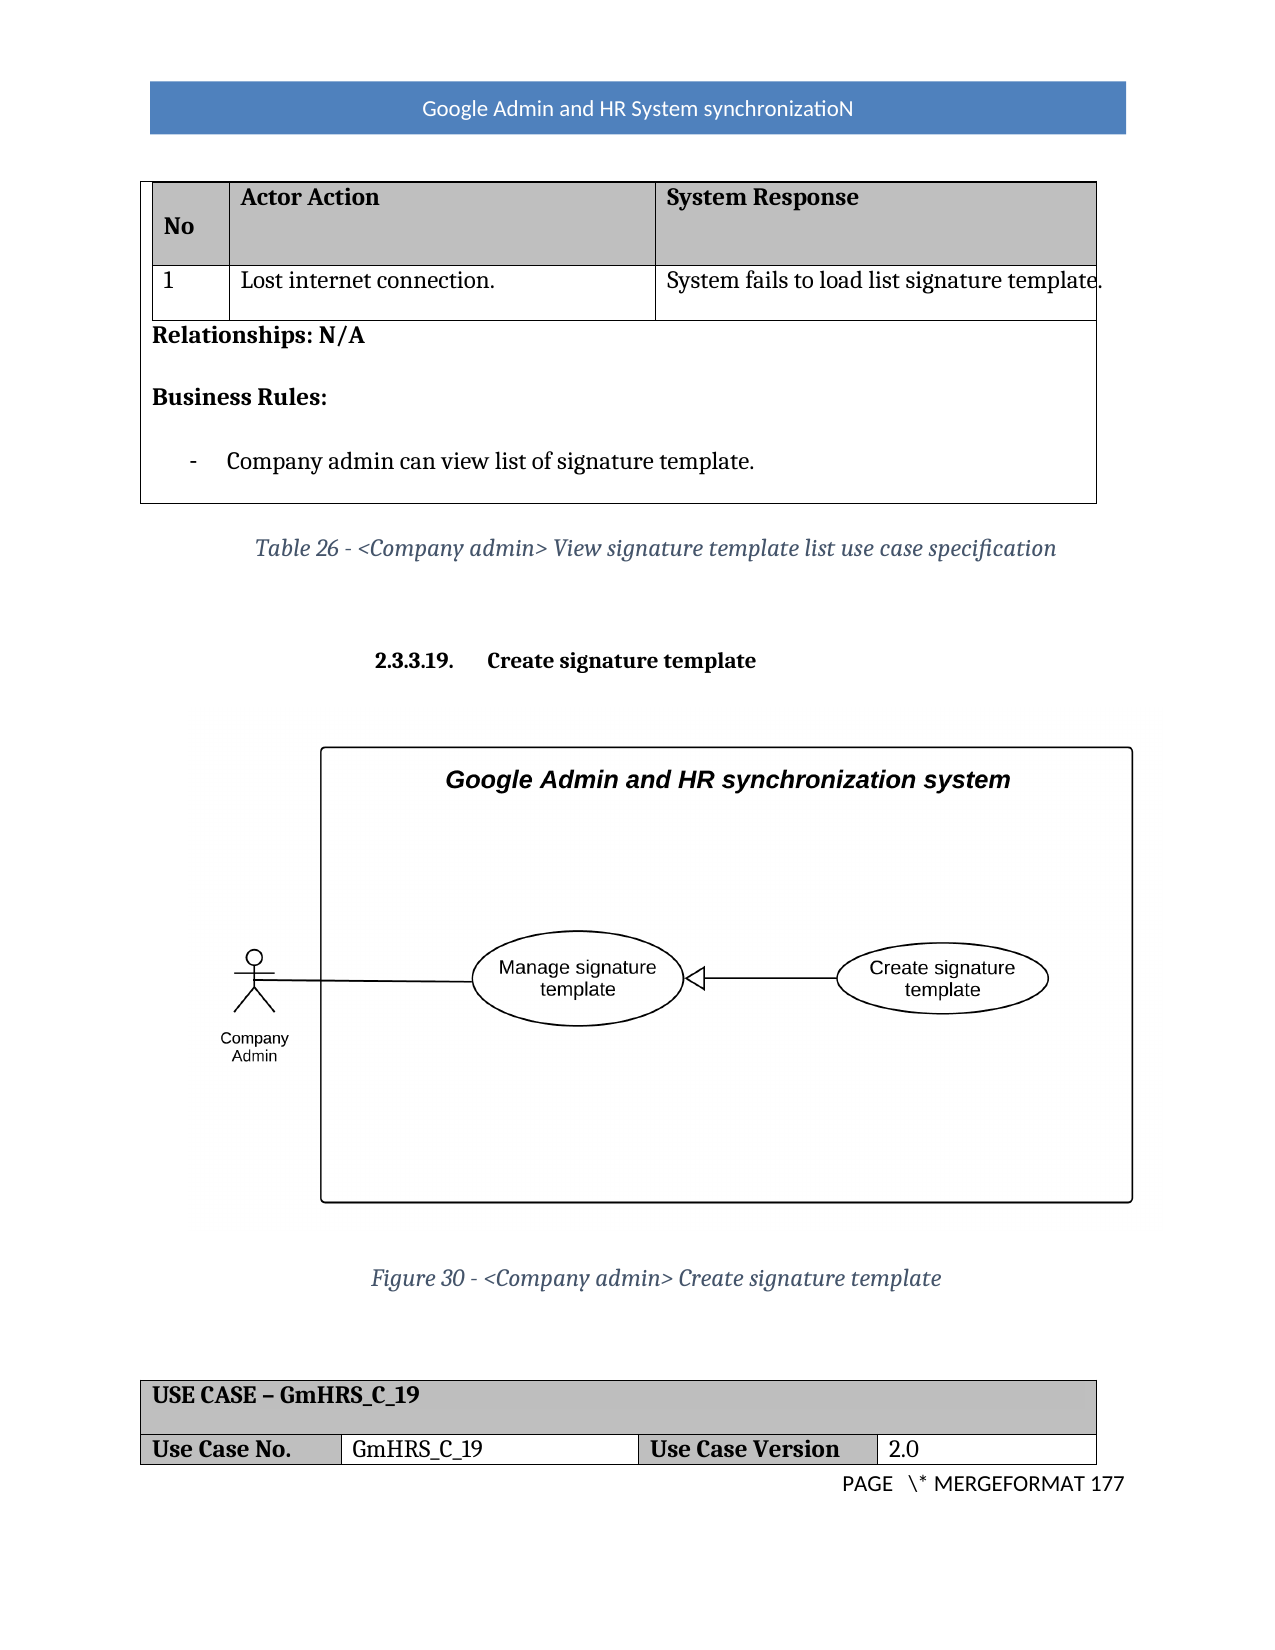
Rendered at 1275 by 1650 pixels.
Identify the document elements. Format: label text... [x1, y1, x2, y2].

subtitle Create signature template [375, 648, 1125, 675]
table_cell 2.0 [878, 1435, 1096, 1464]
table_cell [141, 182, 1096, 503]
table_cell GmHRS_C_19 [342, 1435, 638, 1464]
table_cell Use Case Version [639, 1435, 877, 1464]
picture [187, 707, 1163, 1231]
table_header USE CASE – GmHRS_C_19 [141, 1381, 1096, 1434]
text Table 26 - <Company admin> View signature template list use case specification [187, 533, 1125, 562]
table_cell Use Case No. [141, 1435, 341, 1464]
text Figure 30 - <Company admin> Create signature template [187, 1264, 1125, 1293]
